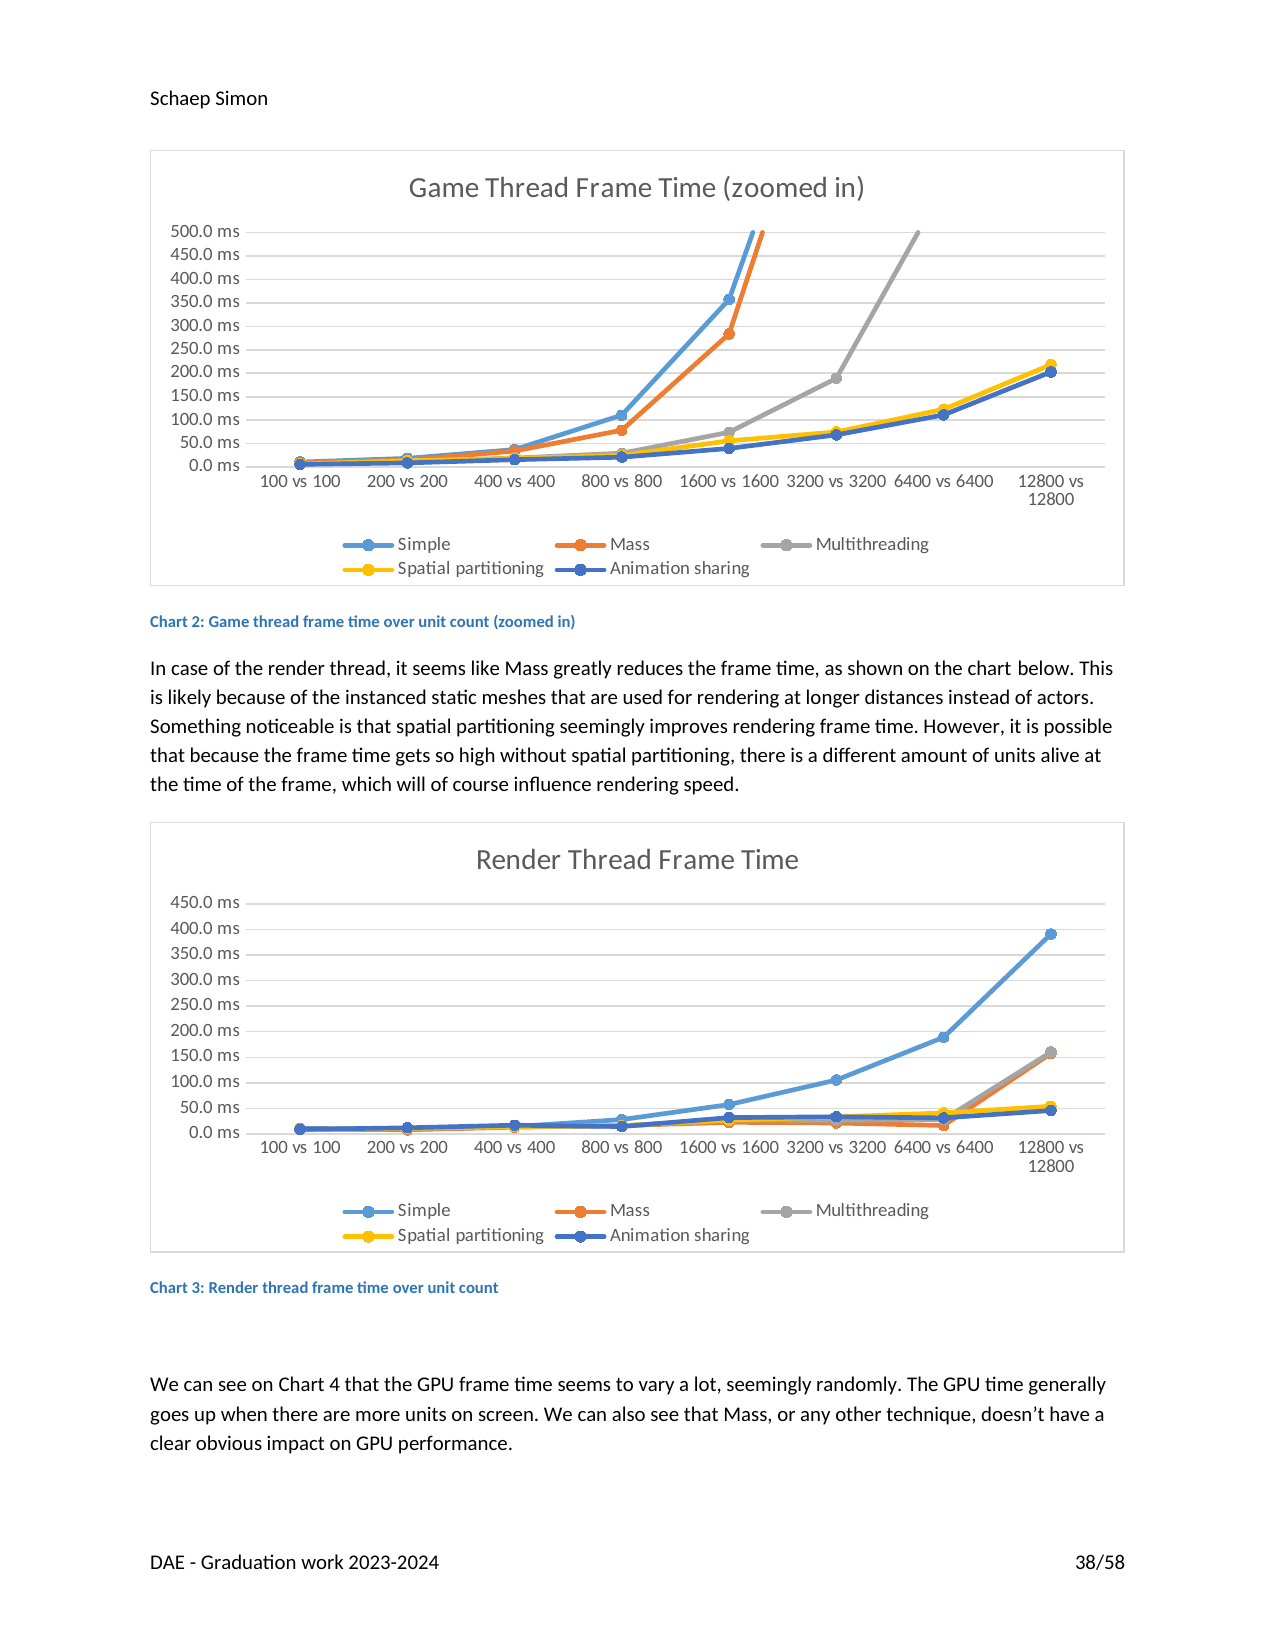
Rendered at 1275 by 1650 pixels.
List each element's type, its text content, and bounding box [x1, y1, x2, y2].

text We can see on Chart 4 that the GPU frame time seems to vary a lot, seemingly randomly. The GPU time generally goes up when there are more units on screen. We can also see that Mass, or any other technique, doesn’t have a clear obvious impact on GPU performance. [150, 1372, 1125, 1455]
text In case of the render thread, it seems like Mass greatly reduces the frame time, as shown on the chart below. This is likely because of the instanced static meshes that are used for rendering at longer distances instead of actors. Something noticeable is that spatial partitioning seemingly improves rendering frame time. However, it is possible that because the frame time gets so high without spatial partitioning, there is a different amount of units alive at the time of the frame, which will of course influence rendering speed. [150, 655, 1125, 797]
